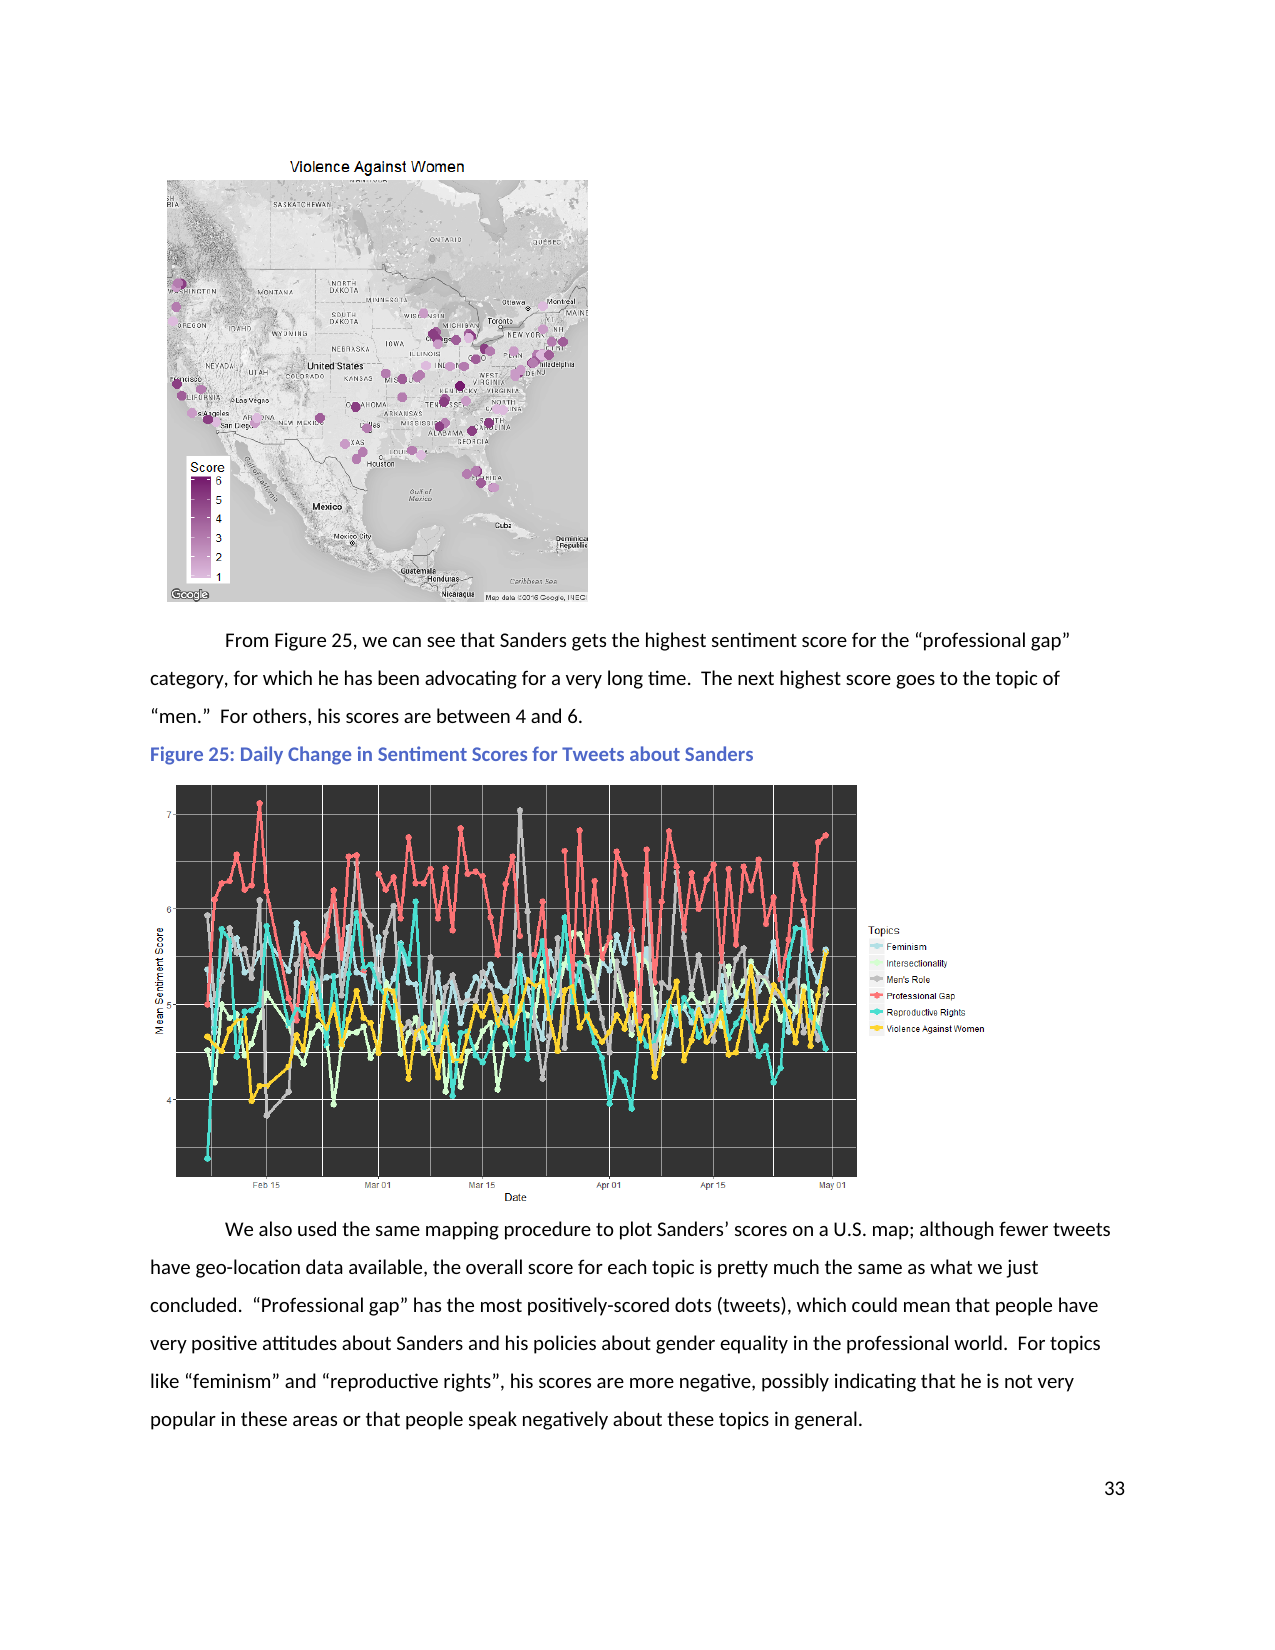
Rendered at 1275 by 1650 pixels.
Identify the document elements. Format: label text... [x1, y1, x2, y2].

picture [150, 150, 604, 615]
text We also used the same mapping procedure to plot Sanders’ scores on a U.S. map; although fewer tweets have geo-location data available, the overall score for each topic is pretty much the same as what we just concluded. “Professional gap” has the most positively-scored dots (tweets), which could mean that people have very positive attitudes about Sanders and his policies about gender equality in the professional world. For topics like “feminism” and “reproductive rights”, his scores are more negative, possibly indicating that he is not very popular in these areas or that people speak negatively about these topics in general. [150, 1216, 1125, 1432]
picture [150, 779, 989, 1204]
text Figure 25: Daily Change in Sentiment Scores for Tweets about Sanders [150, 741, 1125, 767]
text From Figure 25, we can see that Sanders gets the highest sentiment score for the “professional gap” category, for which he has been advocating for a very long time. The next highest score goes to the topic of “men.” For others, his scores are between 4 and 6. [150, 627, 1125, 729]
